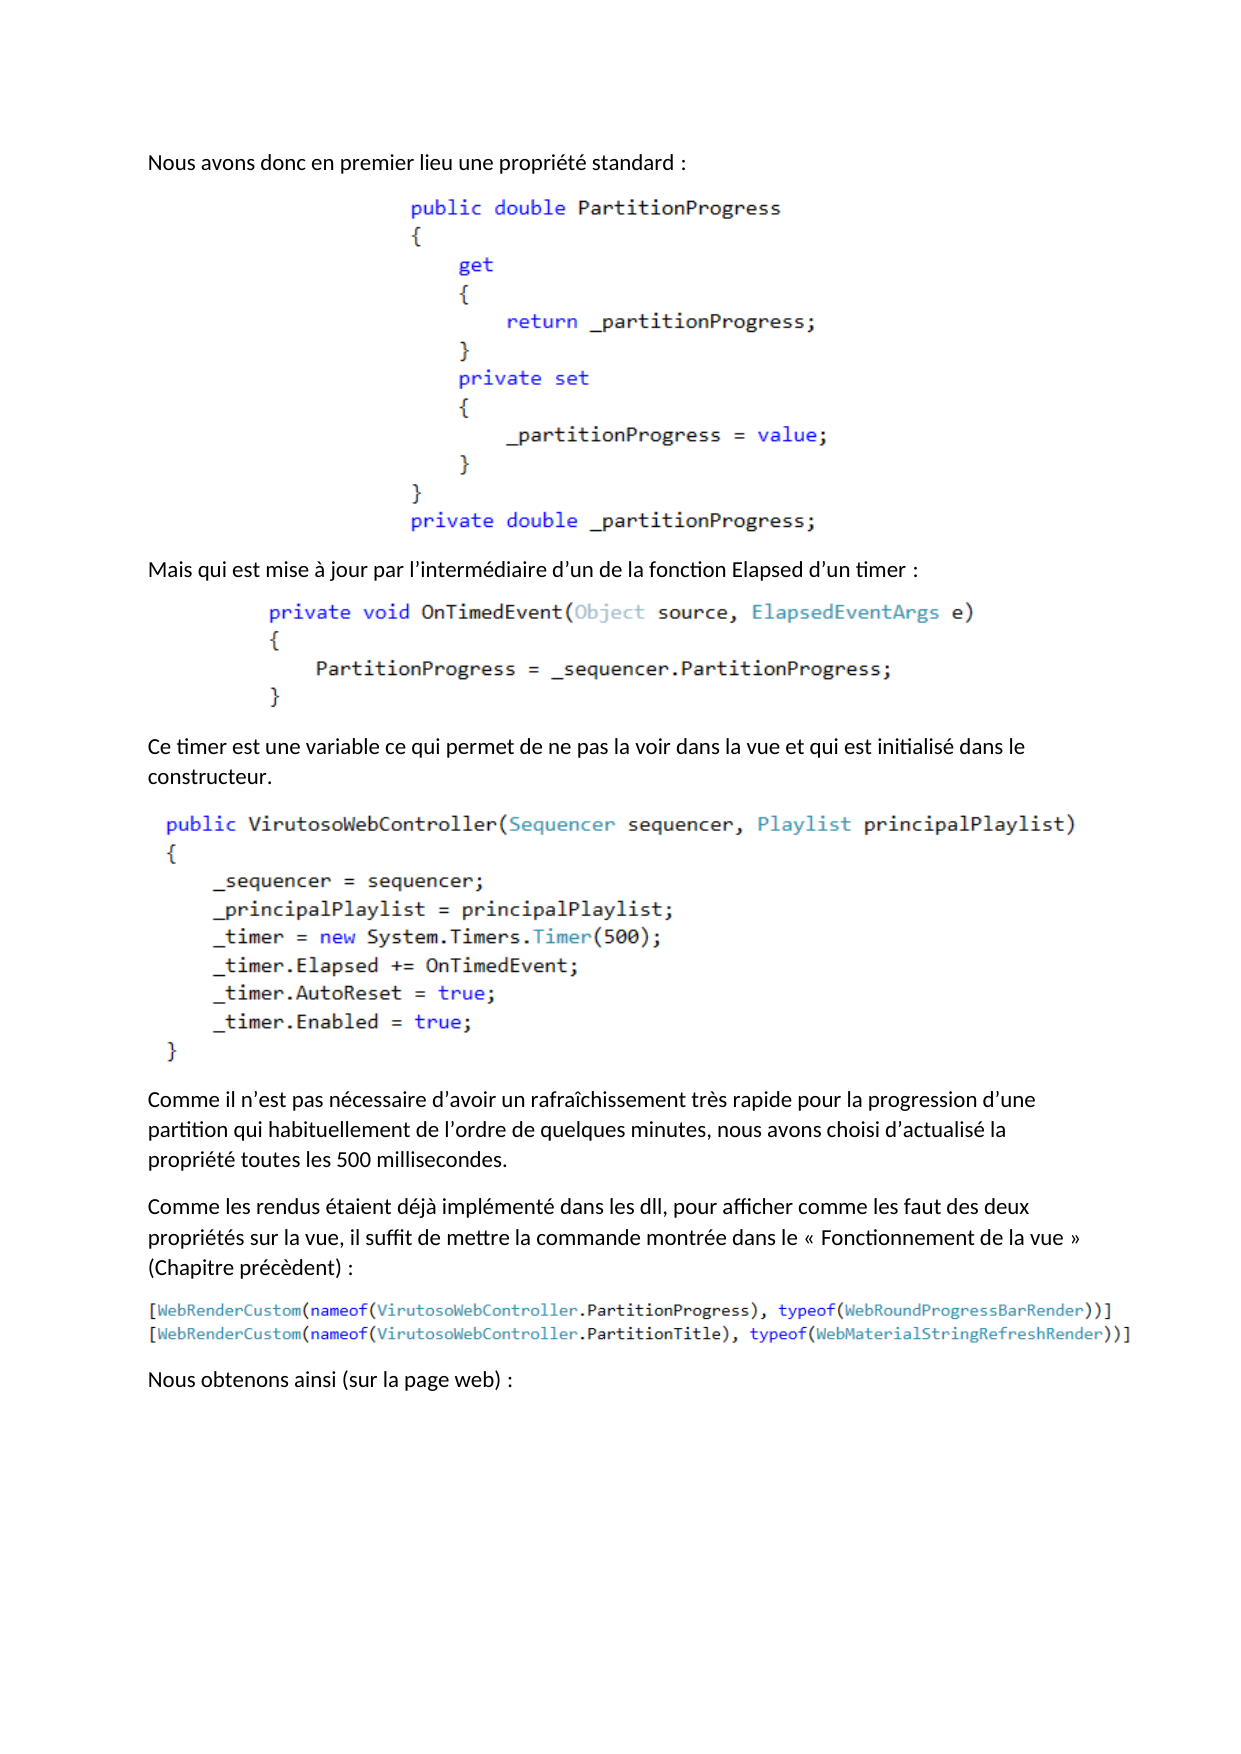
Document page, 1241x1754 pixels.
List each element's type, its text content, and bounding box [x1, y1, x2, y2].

text Nous obtenons ainsi (sur la page web) : [148, 1365, 1093, 1393]
picture [407, 194, 833, 537]
picture [147, 1299, 1134, 1346]
text Ce timer est une variable ce qui permet de ne pas la voir dans la vue et qui est initialisé dans le constructeur. [148, 732, 1093, 791]
text Mais qui est mise à jour par l’intermédiaire d’un de la fonction Elapsed d’un timer : [148, 555, 1093, 583]
text Comme les rendus étaient déjà implémenté dans les dll, pour afficher comme les faut des deux propriétés sur la vue, il suffit de mettre la commande montrée dans le « Fonctionnement de la vue » (Chapitre précèdent) : [148, 1192, 1093, 1281]
text Comme il n’est pas nécessaire d’avoir un rafraîchissement très rapide pour la progression d’une partition qui habituellement de l’ordre de quelques minutes, nous avons choisi d’actualisé la propriété toutes les 500 millisecondes. [148, 1085, 1093, 1174]
picture [161, 809, 1079, 1067]
picture [264, 602, 976, 714]
text Nous avons donc en premier lieu une propriété standard : [148, 148, 1093, 176]
